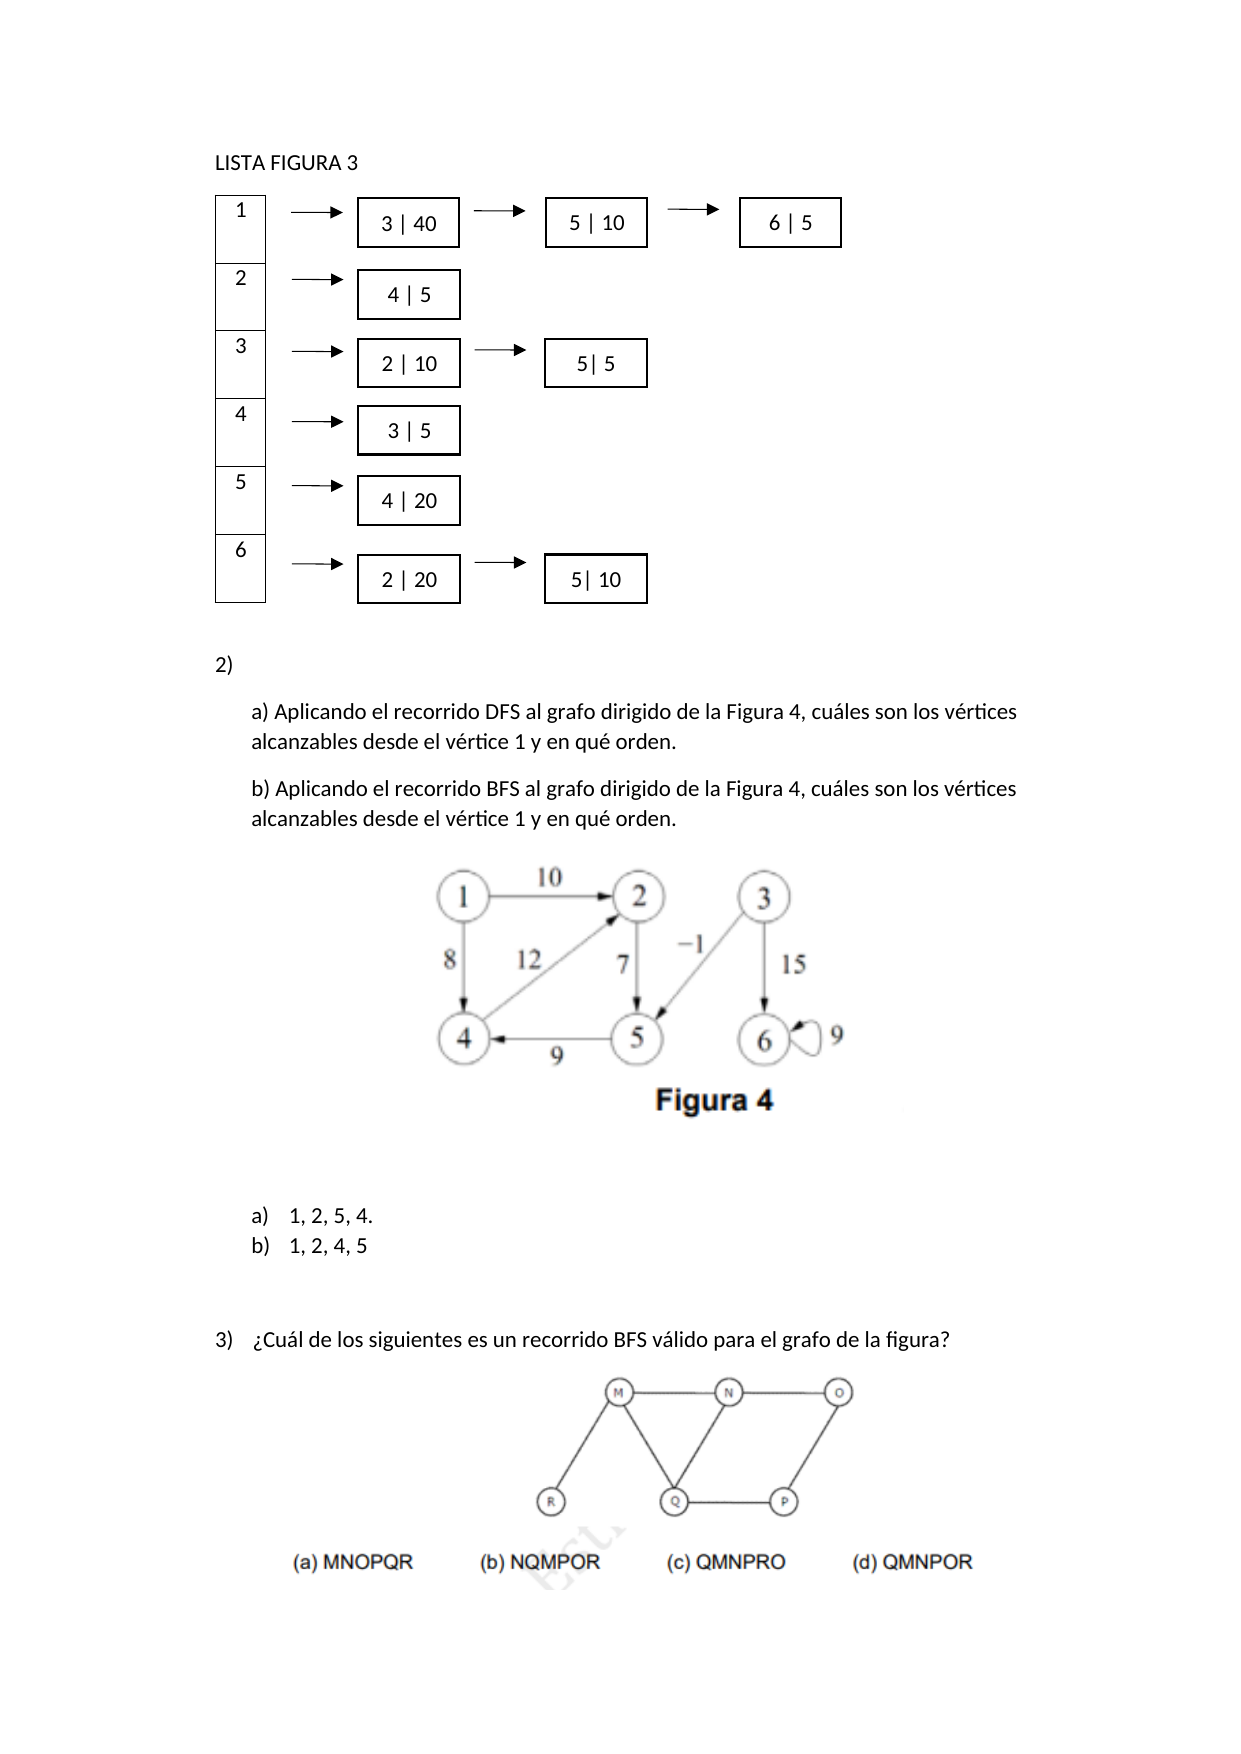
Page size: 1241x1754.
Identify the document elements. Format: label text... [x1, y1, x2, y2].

text a) Aplicando el recorrido DFS al grafo dirigido de la Figura 4, cuáles son los vértices alcanzables desde el vértice 1 y en qué orden. [251, 697, 1063, 755]
table_cell 5 [216, 467, 265, 534]
list 1, 2, 5, 4. [251, 1201, 1063, 1229]
text b) Aplicando el recorrido BFS al grafo dirigido de la Figura 4, cuáles son los vértices alcanzables desde el vértice 1 y en qué orden. [251, 774, 1063, 832]
picture [275, 1372, 1003, 1590]
table_cell 2 [216, 264, 265, 330]
list ¿Cuál de los siguientes es un recorrido BFS válido para el grafo de la figura? [215, 1325, 1063, 1353]
table_cell 6 [216, 535, 265, 602]
table_cell 3 [216, 331, 265, 398]
list 1, 2, 4, 5 [251, 1231, 1063, 1259]
table_header 1 [216, 196, 265, 262]
table_cell 4 [216, 399, 265, 466]
text LISTA FIGURA 3 [215, 148, 1063, 176]
text 2) [215, 650, 1063, 678]
picture [410, 851, 904, 1136]
